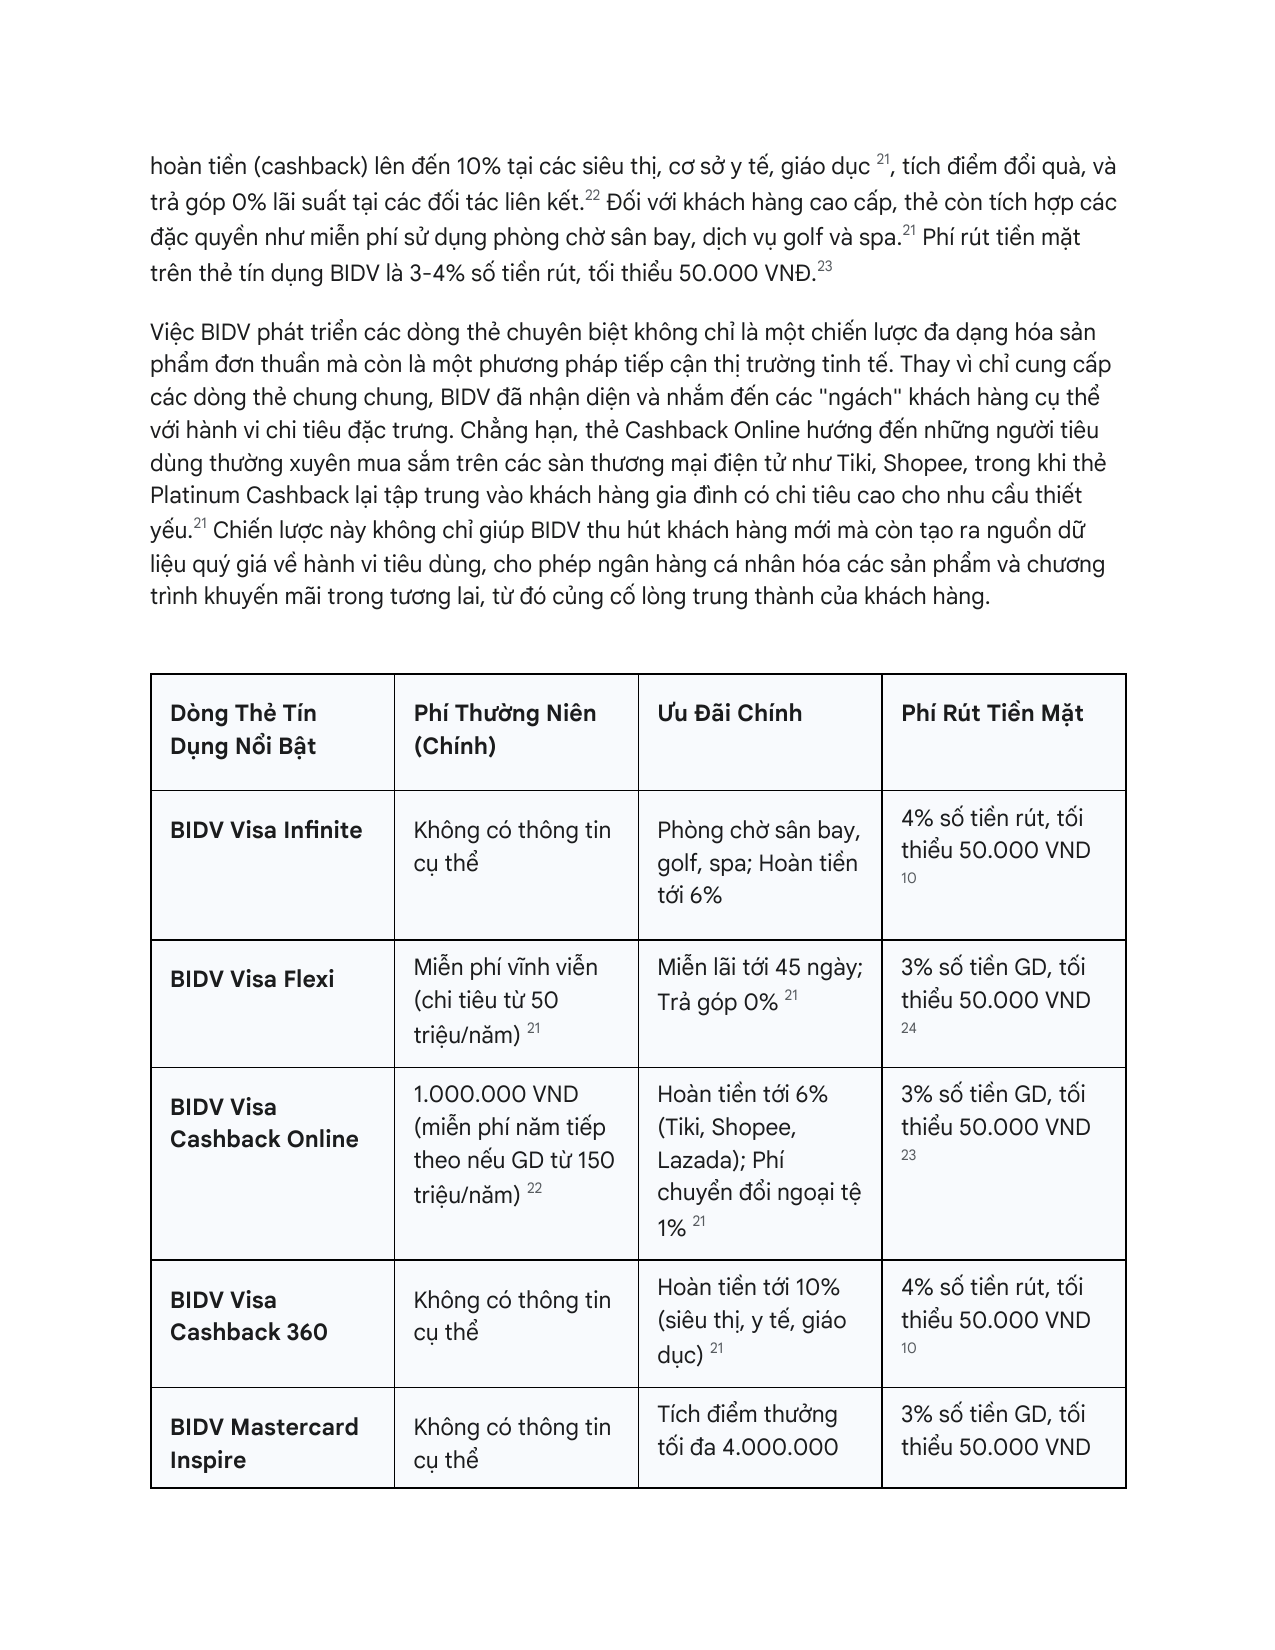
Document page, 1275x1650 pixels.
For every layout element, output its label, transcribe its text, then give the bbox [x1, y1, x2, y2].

table_cell BIDV Visa Cashback 360 [152, 1261, 394, 1387]
text Việc BIDV phát triển các dòng thẻ chuyên biệt không chỉ là một chiến lược đa dạng hóa sản phẩm đơn thuần mà còn là một phương pháp tiếp cận thị trường tinh tế. Thay vì chỉ cung cấp các dòng thẻ chung chung, BIDV đã nhận diện và nhắm đến các "ngách" khách hàng cụ thể với hành vi chi tiêu đặc trưng. Chẳng hạn, thẻ Cashback Online hướng đến những người tiêu dùng thường xuyên mua sắm trên các sàn thương mại điện tử như Tiki, Shopee, trong khi thẻ Platinum Cashback lại tập trung vào khách hàng gia đình có chi tiêu cao cho nhu cầu thiết yếu.21 Chiến lược này không chỉ giúp BIDV thu hút khách hàng mới mà còn tạo ra nguồn dữ liệu quý giá về hành vi tiêu dùng, cho phép ngân hàng cá nhân hóa các sản phẩm và chương trình khuyến mãi trong tương lai, từ đó củng cố lòng trung thành của khách hàng. [150, 318, 1125, 611]
table_cell BIDV Visa Flexi [152, 941, 394, 1066]
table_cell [883, 1388, 1125, 1487]
table_cell 4% số tiền rút, tối thiểu 50.000 VND 10 [883, 1261, 1125, 1387]
table_cell Miễn lãi tới 45 ngày; Trả góp 0% 21 [639, 941, 881, 1066]
table_cell BIDV Visa Cashback Online [152, 1068, 394, 1259]
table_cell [639, 1388, 881, 1487]
table_cell BIDV Visa Infinite [152, 791, 394, 939]
table_cell Phòng chờ sân bay, golf, spa; Hoàn tiền tới 6% [639, 791, 881, 939]
table_cell 4% số tiền rút, tối thiểu 50.000 VND 10 [883, 791, 1125, 939]
table_header Phí Rút Tiền Mặt [883, 675, 1125, 790]
table_cell Không có thông tin cụ thể [395, 791, 638, 939]
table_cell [395, 1388, 638, 1487]
table_cell Hoàn tiền tới 10% (siêu thị, y tế, giáo dục) 21 [639, 1261, 881, 1387]
table_cell 3% số tiền GD, tối thiểu 50.000 VND 24 [883, 941, 1125, 1066]
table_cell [152, 1388, 394, 1487]
table_cell 1.000.000 VND (miễn phí năm tiếp theo nếu GD từ 150 triệu/năm) 22 [395, 1068, 638, 1259]
table_cell Miễn phí vĩnh viễn (chi tiêu từ 50 triệu/năm) 21 [395, 941, 638, 1066]
table_cell Không có thông tin cụ thể [395, 1261, 638, 1387]
table_header Dòng Thẻ Tín Dụng Nổi Bật [152, 675, 394, 790]
table_header Phí Thường Niên (Chính) [395, 675, 638, 790]
table_cell Hoàn tiền tới 6% (Tiki, Shopee, Lazada); Phí chuyển đổi ngoại tệ 1% 21 [639, 1068, 881, 1259]
table_cell 3% số tiền GD, tối thiểu 50.000 VND 23 [883, 1068, 1125, 1259]
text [150, 150, 1125, 288]
table_header Ưu Đãi Chính [639, 675, 881, 790]
